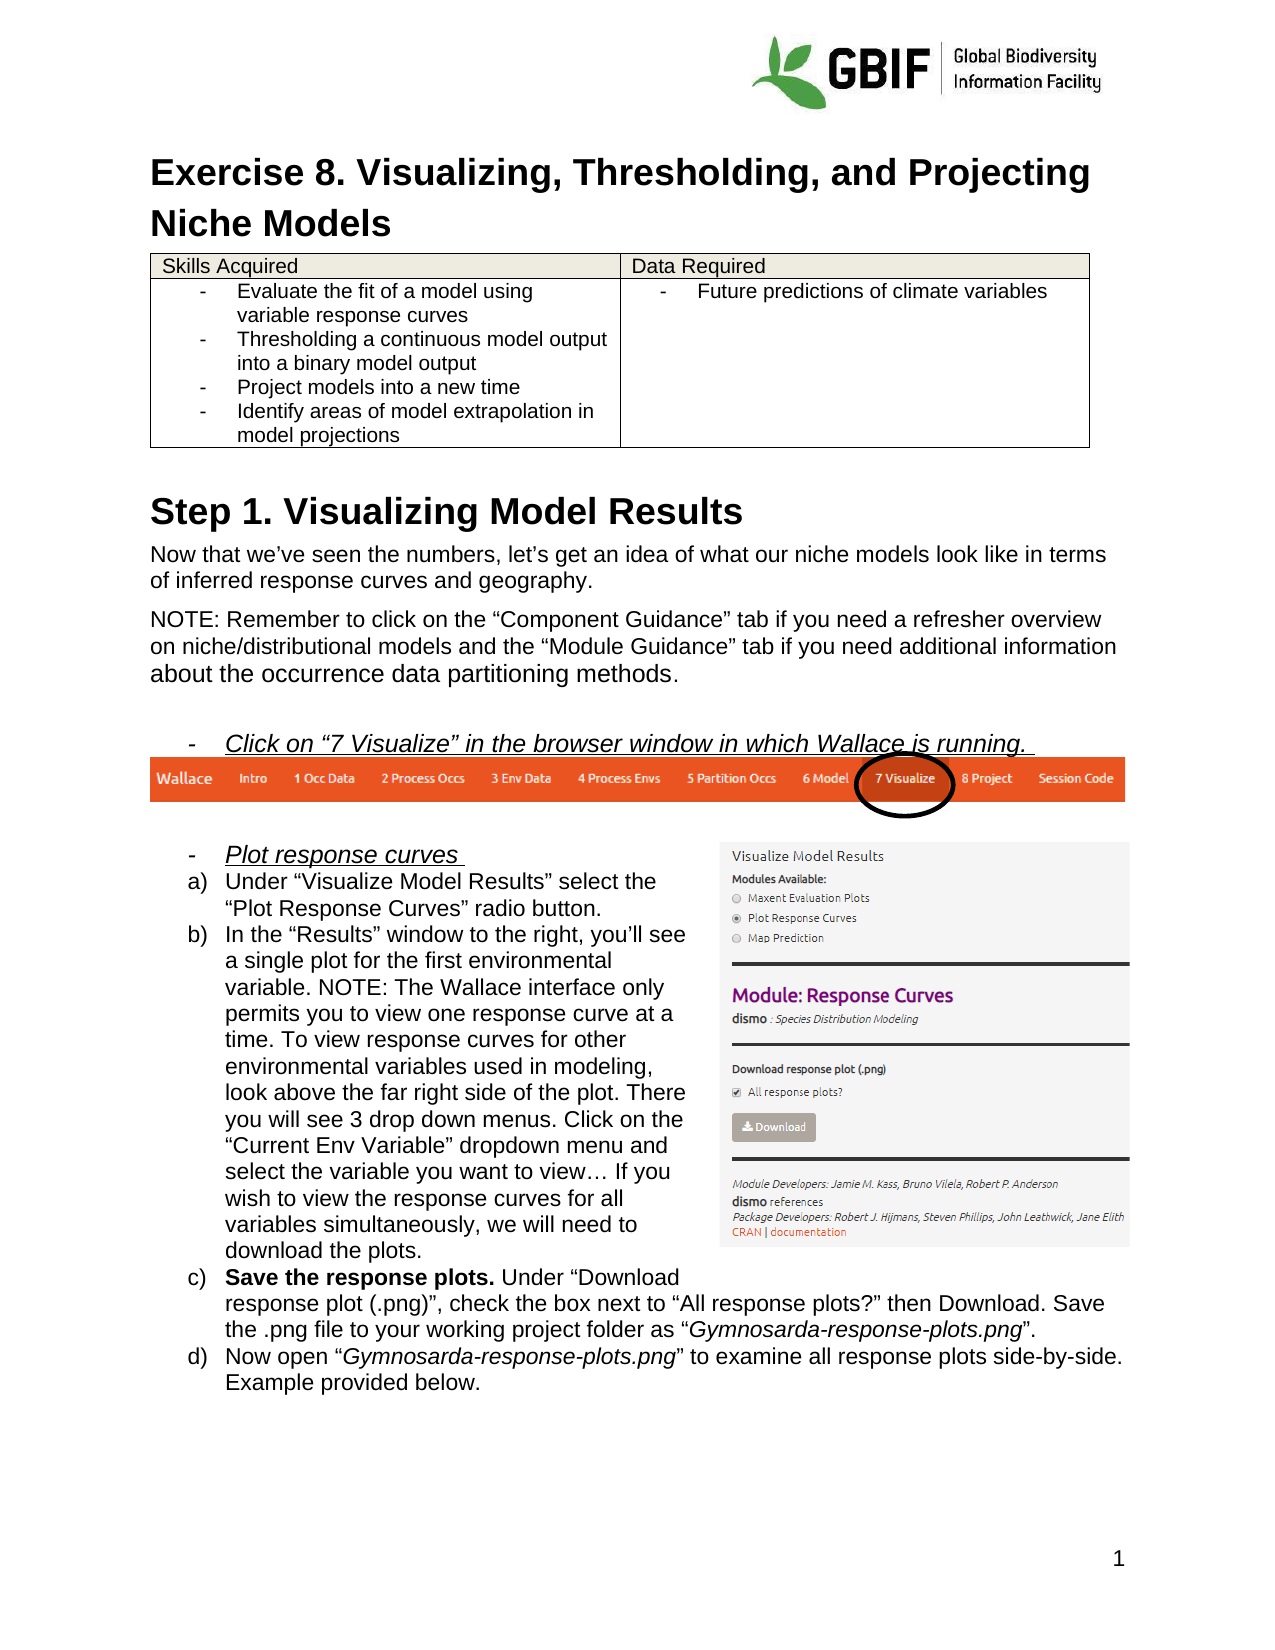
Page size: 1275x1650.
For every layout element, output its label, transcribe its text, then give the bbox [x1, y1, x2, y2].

list Plot response curves [187, 839, 1125, 868]
text NOTE: Remember to click on the “Component Guidance” tab if you need a refresher overview on niche/distributional models and the “Module Guidance” tab if you need additional information about the occurrence data partitioning methods. [150, 606, 1125, 688]
picture [936, 757, 1125, 811]
picture [719, 842, 1130, 1247]
picture [859, 757, 950, 811]
title Exercise 8. Visualizing, Thresholding, and Projecting Niche Models [150, 150, 1125, 245]
list Save the response plots. Under “Download response plot (.png)”, check the box next to “All response plots?” then Download. Save the .png file to your working project folder as “Gymnosarda-response-plots.png”. [187, 1264, 1125, 1343]
list Under “Visualize Model Results” select the “Plot Response Curves” radio button. [187, 868, 719, 921]
table_cell Evaluate the fit of a model using variable response curves Thresholding a continuous model output into a binary model output Project models into a new time Identify areas of model extrapolation in model projections [151, 279, 620, 447]
picture [150, 757, 873, 811]
table_header Skills Acquired [151, 254, 620, 278]
table_cell Future predictions of climate variables [621, 279, 1089, 447]
list Click on “7 Visualize” in the browser window in which Wallace is running. [187, 729, 1125, 757]
title Step 1. Visualizing Model Results [150, 489, 1125, 532]
list In the “Results” window to the right, you’ll see a single plot for the first environmental variable. NOTE: The Wallace interface only permits you to view one response curve at a time. To view response curves for other environmental variables used in modeling, look above the far right side of the plot. There you will see 3 drop down menus. Click on the “Current Env Variable” dropdown menu and select the variable you want to view… If you wish to view the response curves for all variables simultaneously, we will need to download the plots. [187, 921, 1125, 1264]
text Now that we’ve seen the numbers, let’s get an idea of what our niche models look like in terms of inferred response curves and geography. [150, 541, 1125, 594]
picture [725, 30, 1125, 122]
table_header Data Required [621, 254, 1089, 278]
list Now open “Gymnosarda-response-plots.png” to examine all response plots side-by-side. Example provided below. [187, 1343, 1125, 1395]
